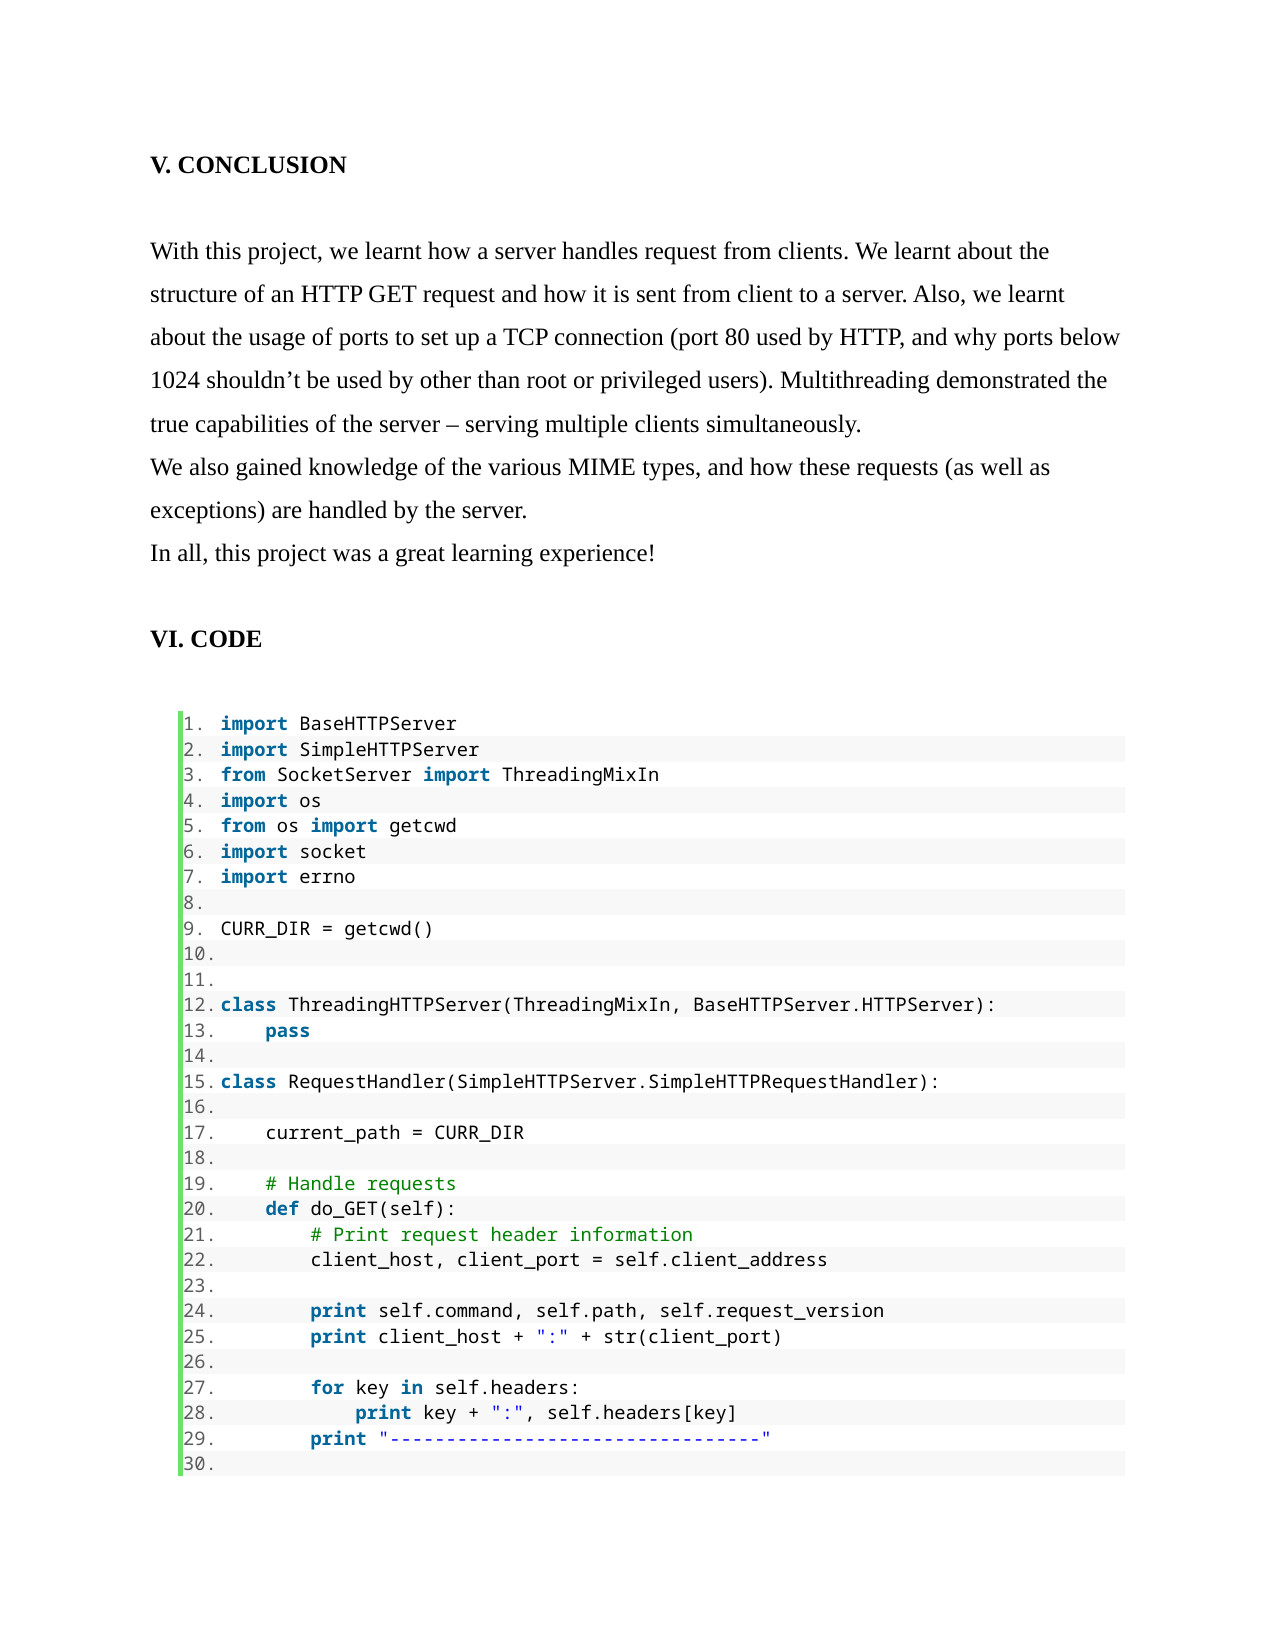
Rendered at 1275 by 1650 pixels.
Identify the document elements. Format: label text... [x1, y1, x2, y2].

text V. CONCLUSION [150, 150, 1125, 179]
list import os [183, 787, 1125, 813]
list import SimpleHTTPServer [183, 736, 1125, 762]
list class RequestHandler(SimpleHTTPServer.SimpleHTTPRequestHandler): [183, 1068, 1125, 1093]
list print self.command, self.path, self.request_version [183, 1298, 1125, 1323]
list from SocketServer import ThreadingMixIn [183, 762, 1125, 787]
text We also gained knowledge of the various MIME types, and how these requests (as well as exceptions) are handled by the server. [150, 452, 1125, 524]
list print client_host + ":" + str(client_port) [183, 1323, 1125, 1349]
list # Print request header information [183, 1221, 1125, 1247]
list from os import getcwd [183, 813, 1125, 838]
list pass [183, 1017, 1125, 1042]
list current_path = CURR_DIR [183, 1119, 1125, 1144]
text VI. CODE [150, 624, 1125, 653]
text With this project, we learnt how a server handles request from clients. We learnt about the structure of an HTTP GET request and how it is sent from client to a server. Also, we learnt about the usage of ports to set up a TCP connection (port 80 used by HTTP, and why ports below 1024 shouldn’t be used by other than root or privileged users). Multithreading demonstrated the true capabilities of the server – serving multiple clients simultaneously. [150, 236, 1125, 437]
list import errno [183, 864, 1125, 889]
text In all, this project was a great learning experience! [150, 538, 1125, 567]
list CURR_DIR = getcwd() [183, 915, 1125, 940]
list import BaseHTTPServer [183, 711, 1125, 736]
list import socket [183, 838, 1125, 864]
list client_host, client_port = self.client_address [183, 1247, 1125, 1272]
list def do_GET(self): [183, 1196, 1125, 1221]
list # Handle requests [183, 1170, 1125, 1196]
list class ThreadingHTTPServer(ThreadingMixIn, BaseHTTPServer.HTTPServer): [183, 991, 1125, 1017]
list print key + ":", self.headers[key] [183, 1400, 1125, 1425]
list for key in self.headers: [183, 1374, 1125, 1400]
list print "---------------------------------" [183, 1425, 1125, 1451]
